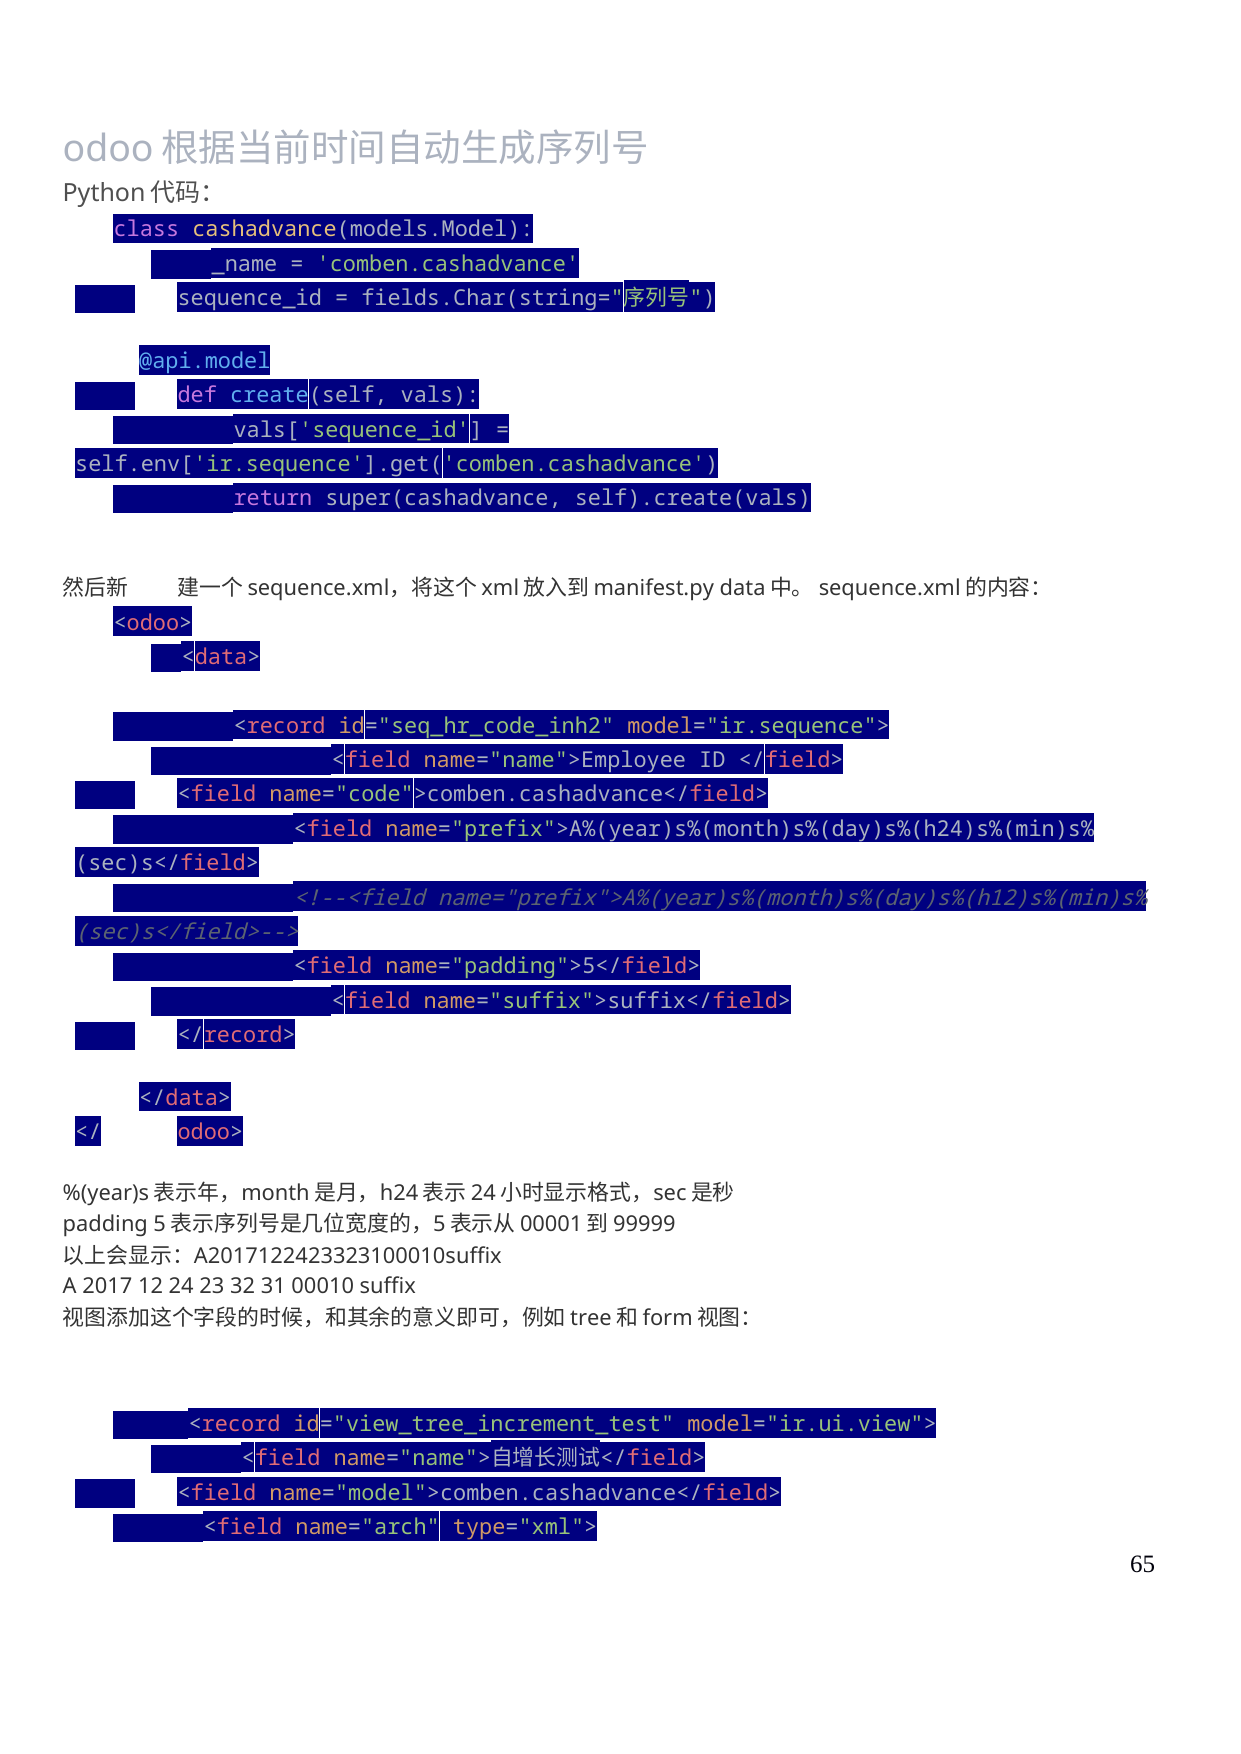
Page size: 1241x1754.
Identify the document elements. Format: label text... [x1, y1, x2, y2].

text <data> [75, 636, 1155, 671]
text </odoo> [75, 1111, 1155, 1146]
text sequence_id = fields.Char(string="序列号") [75, 278, 1155, 312]
text <field name="name">自增长测试</field> [75, 1438, 1155, 1472]
text </data> [75, 1077, 1155, 1111]
text <odoo> [75, 602, 1155, 636]
text <field name="suffix">suffix</field> [75, 980, 1155, 1014]
text <field name="code">comben.cashadvance</field> [75, 774, 1155, 808]
text @api.model [75, 340, 1155, 375]
text <field name="padding">5</field> [75, 946, 1155, 980]
subtitle odoo根据当前时间自动生成序列号 [62, 118, 1155, 173]
text %(year)s表示年，month是月，h24表示24小时显示格式，sec是秒 padding 5表示序列号是几位宽度的，5表示从00001到99999 以上会显示：A2017122423323100010suffix A 2017 12 24 23 32 31 00010 suffix 视图添加这个字段的时候，和其余的意义即可，例如tree和form视图： [62, 1146, 1155, 1331]
text <record id="view_tree_increment_test" model="ir.ui.view"> [75, 1403, 1155, 1438]
text 然后新建一个sequence.xml，将这个xml放入到manifest.py data中。 sequence.xml的内容： [62, 541, 1155, 602]
text <field name="prefix">A%(year)s%(month)s%(day)s%(h24)s%(min)s%(sec)s</field> [75, 808, 1155, 877]
text Python代码： [62, 173, 1155, 209]
text </record> [75, 1014, 1155, 1049]
text return super(cashadvance, self).create(vals) [75, 478, 1155, 512]
text <field name="name">Employee ID </field> [75, 739, 1155, 774]
text def create(self, vals): [75, 375, 1155, 409]
text <field name="arch" type="xml"> [75, 1506, 1155, 1541]
text <!--<field name="prefix">A%(year)s%(month)s%(day)s%(h12)s%(min)s%(sec)s</field>--> [75, 877, 1155, 946]
text <record id="seq_hr_code_inh2" model="ir.sequence"> [75, 705, 1155, 739]
text vals['sequence_id'] = self.env['ir.sequence'].get('comben.cashadvance') [75, 409, 1155, 478]
text _name = 'comben.cashadvance' [75, 243, 1155, 278]
text <field name="model">comben.cashadvance</field> [75, 1472, 1155, 1506]
text class cashadvance(models.Model): [75, 209, 1155, 243]
